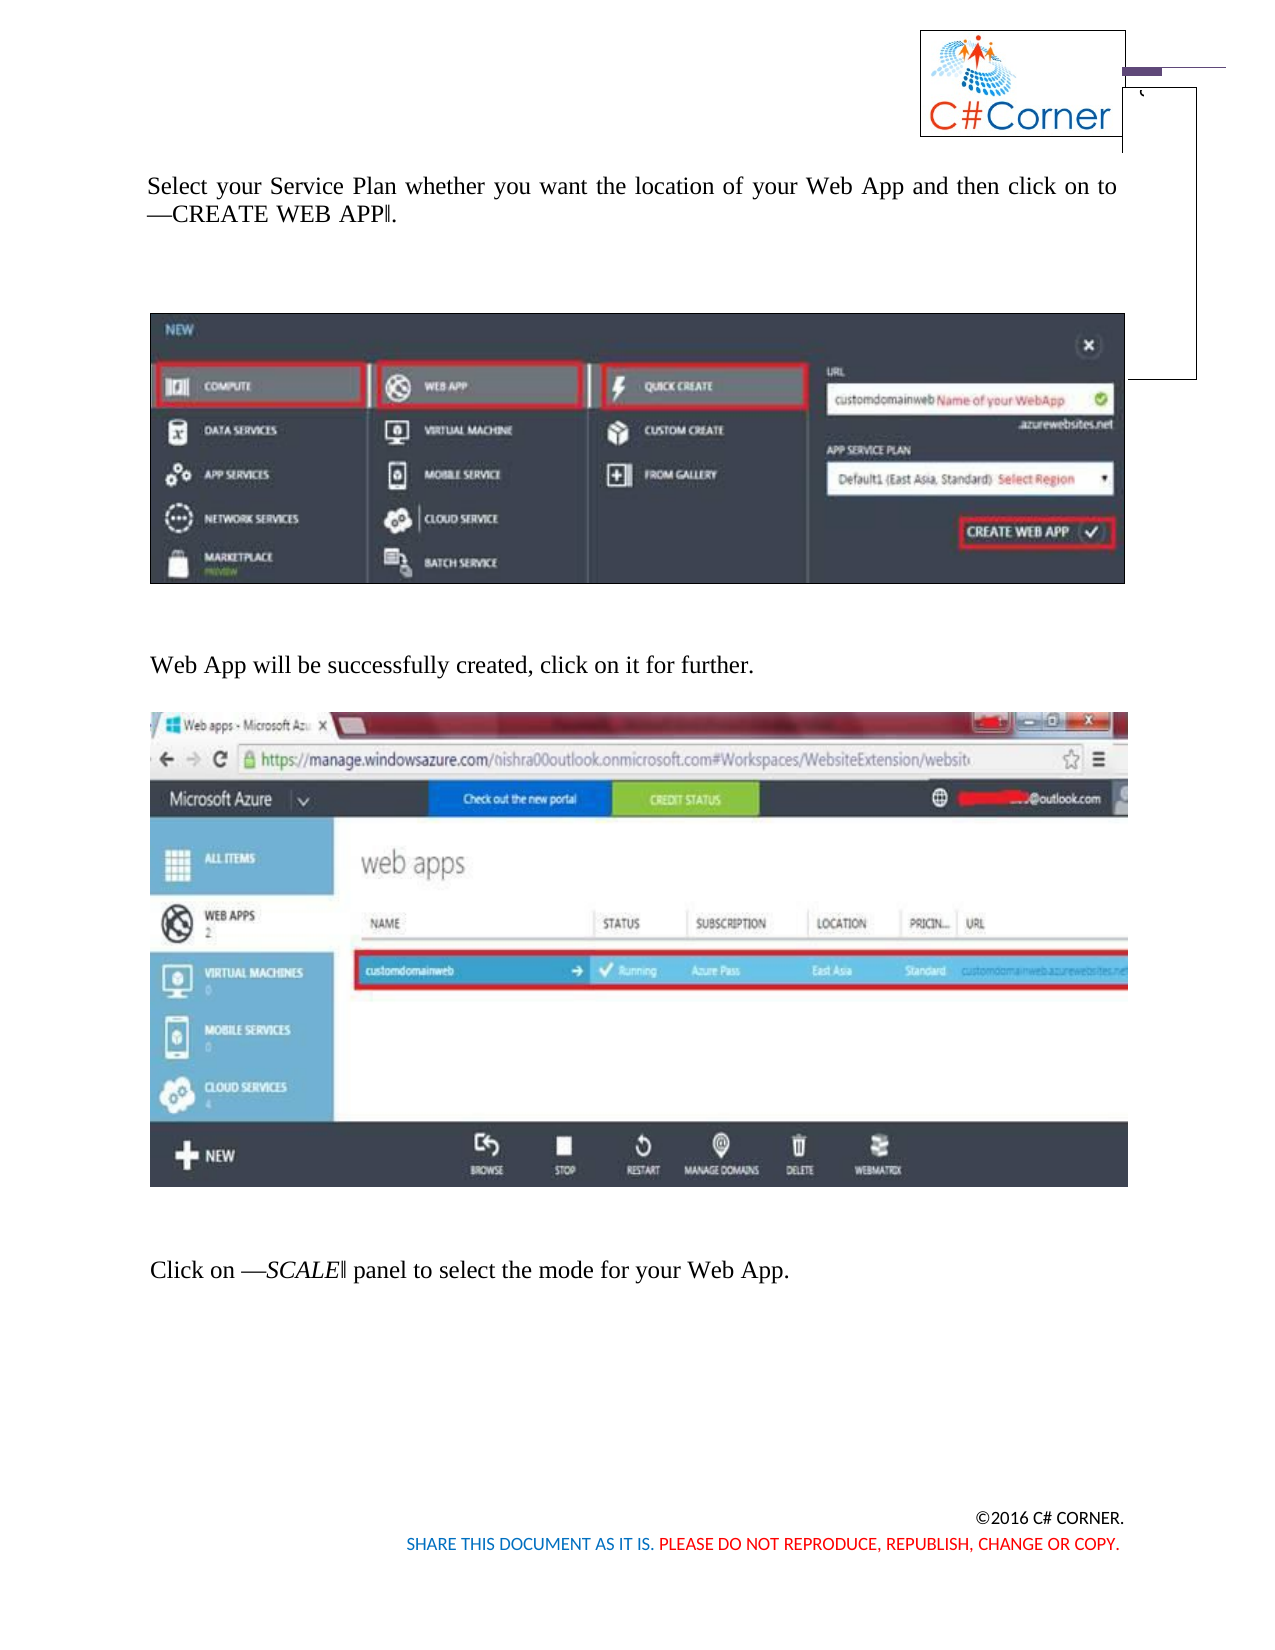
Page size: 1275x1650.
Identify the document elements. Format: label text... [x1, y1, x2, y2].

text Web App will be successfully created, click on it for further. [150, 651, 1275, 679]
picture [151, 314, 1124, 583]
picture [1123, 88, 1196, 379]
text Click on ―SCALE‖ panel to select the mode for your Web App. [150, 1255, 1275, 1283]
picture [921, 31, 1125, 136]
picture [150, 712, 1128, 1187]
